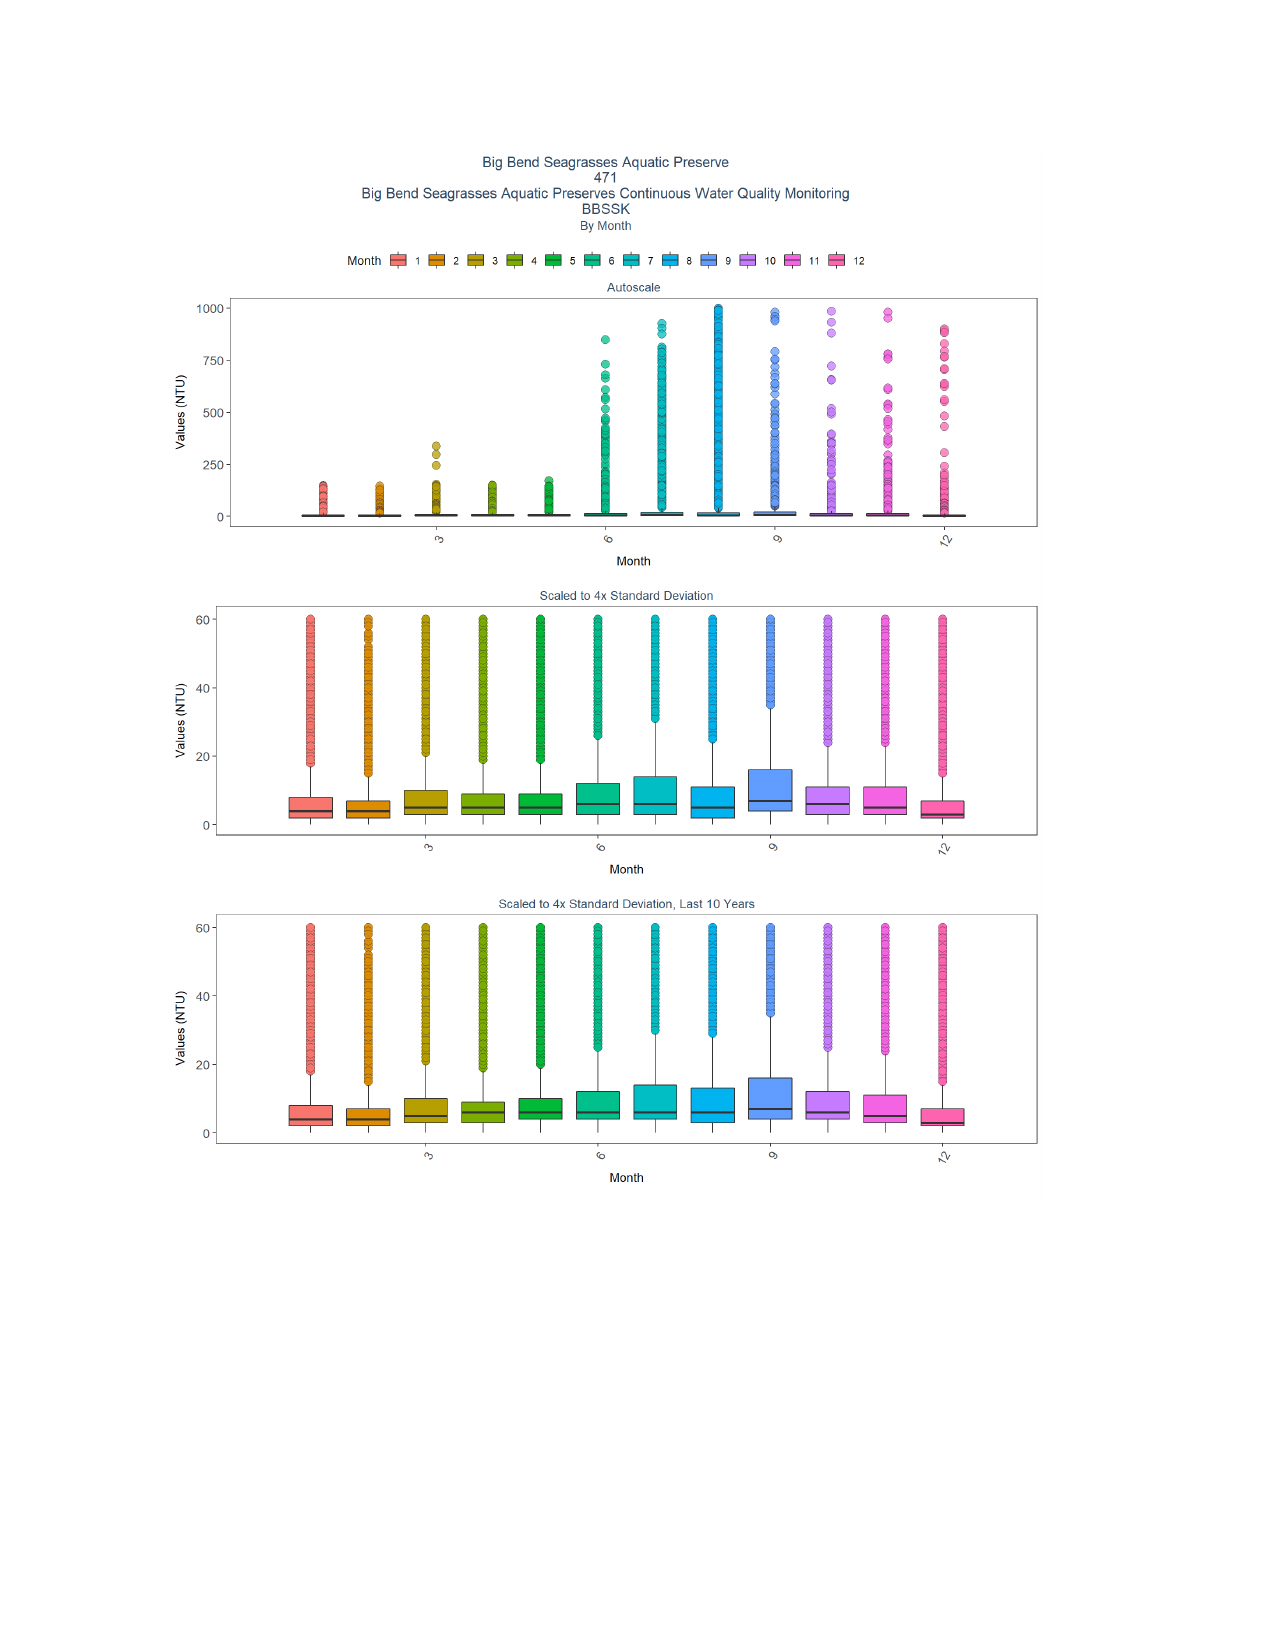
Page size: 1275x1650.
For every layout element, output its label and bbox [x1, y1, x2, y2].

picture [168, 150, 1044, 1200]
